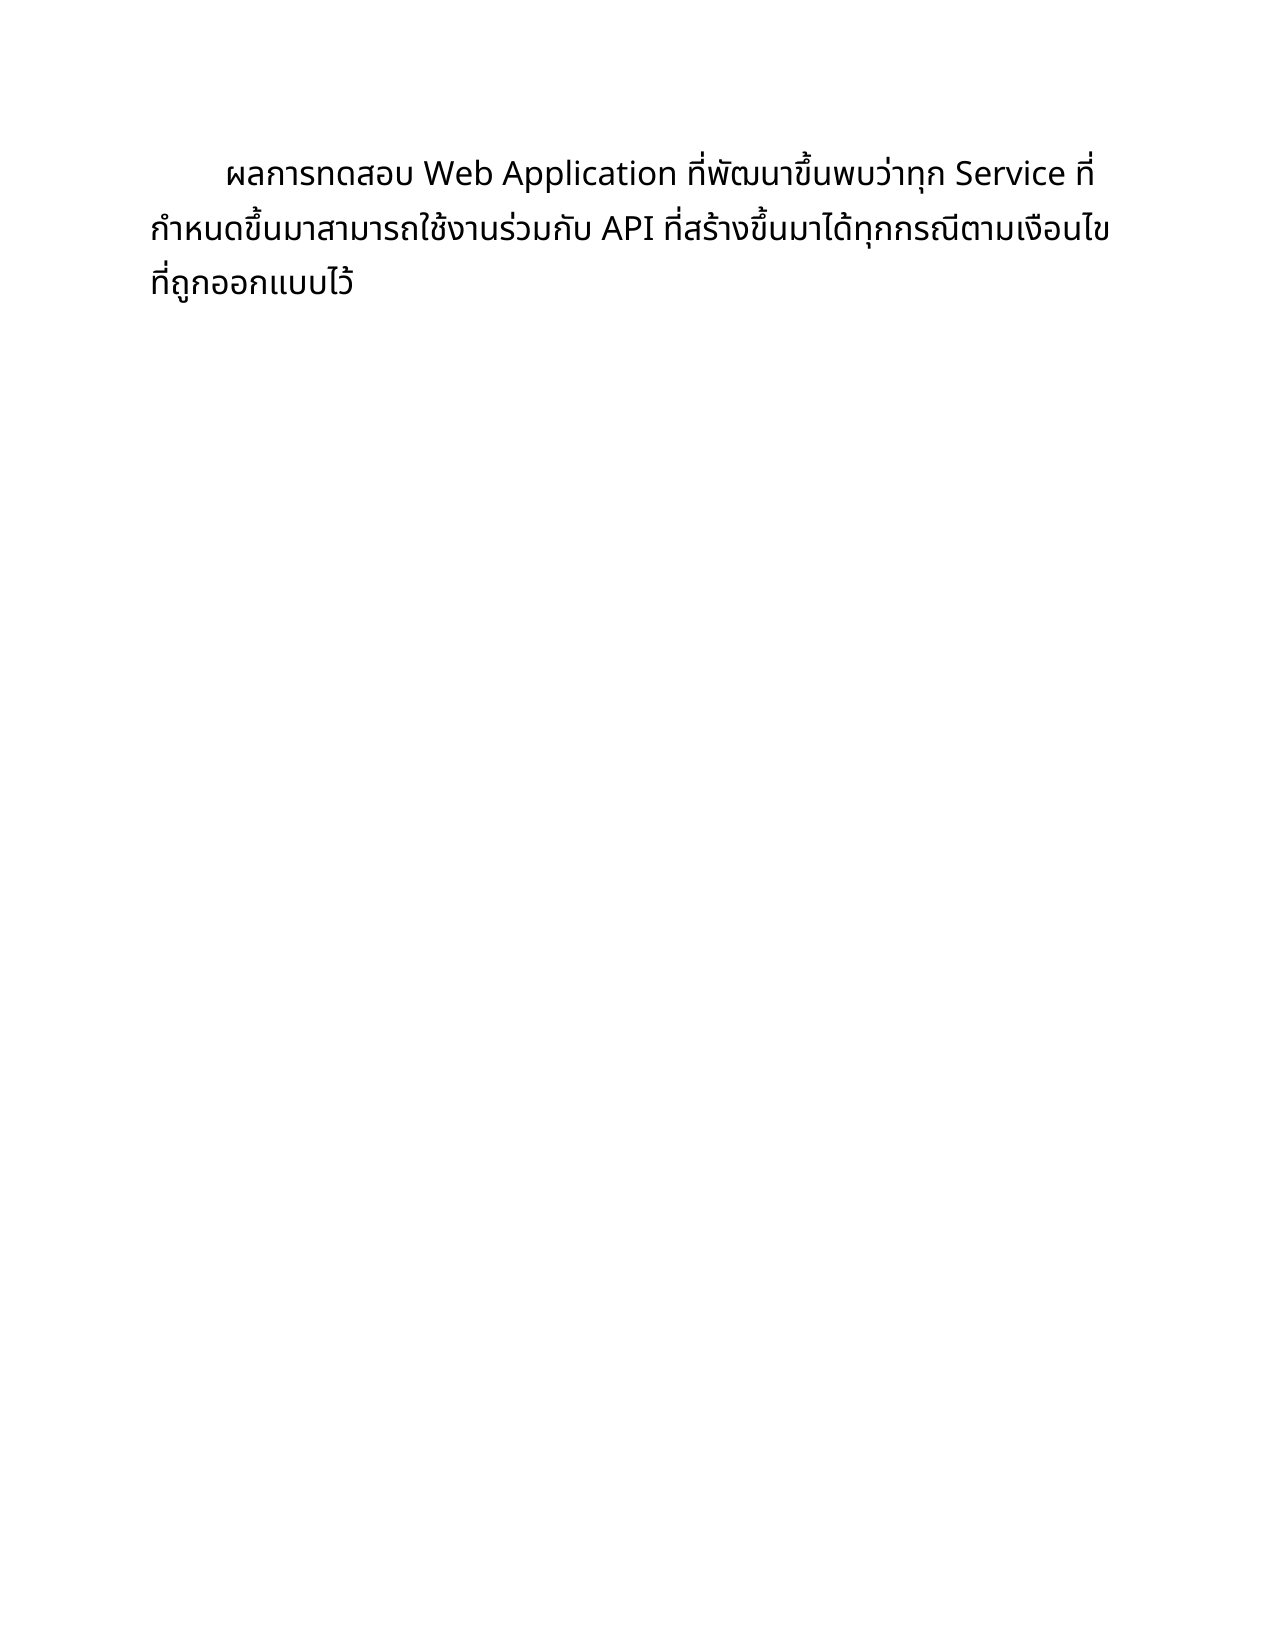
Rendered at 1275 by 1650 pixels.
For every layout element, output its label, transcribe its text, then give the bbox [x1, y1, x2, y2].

text ผลการทดสอบ Web Application ที่พัฒนาขึ้นพบว่าทุก Service ที่กำหนดขึ้นมาสามารถใช้งานร่วมกับ API ที่สร้างขึ้นมาได้ทุกกรณีตามเงือนไขที่ถูกออกแบบไว้ [150, 150, 1125, 309]
